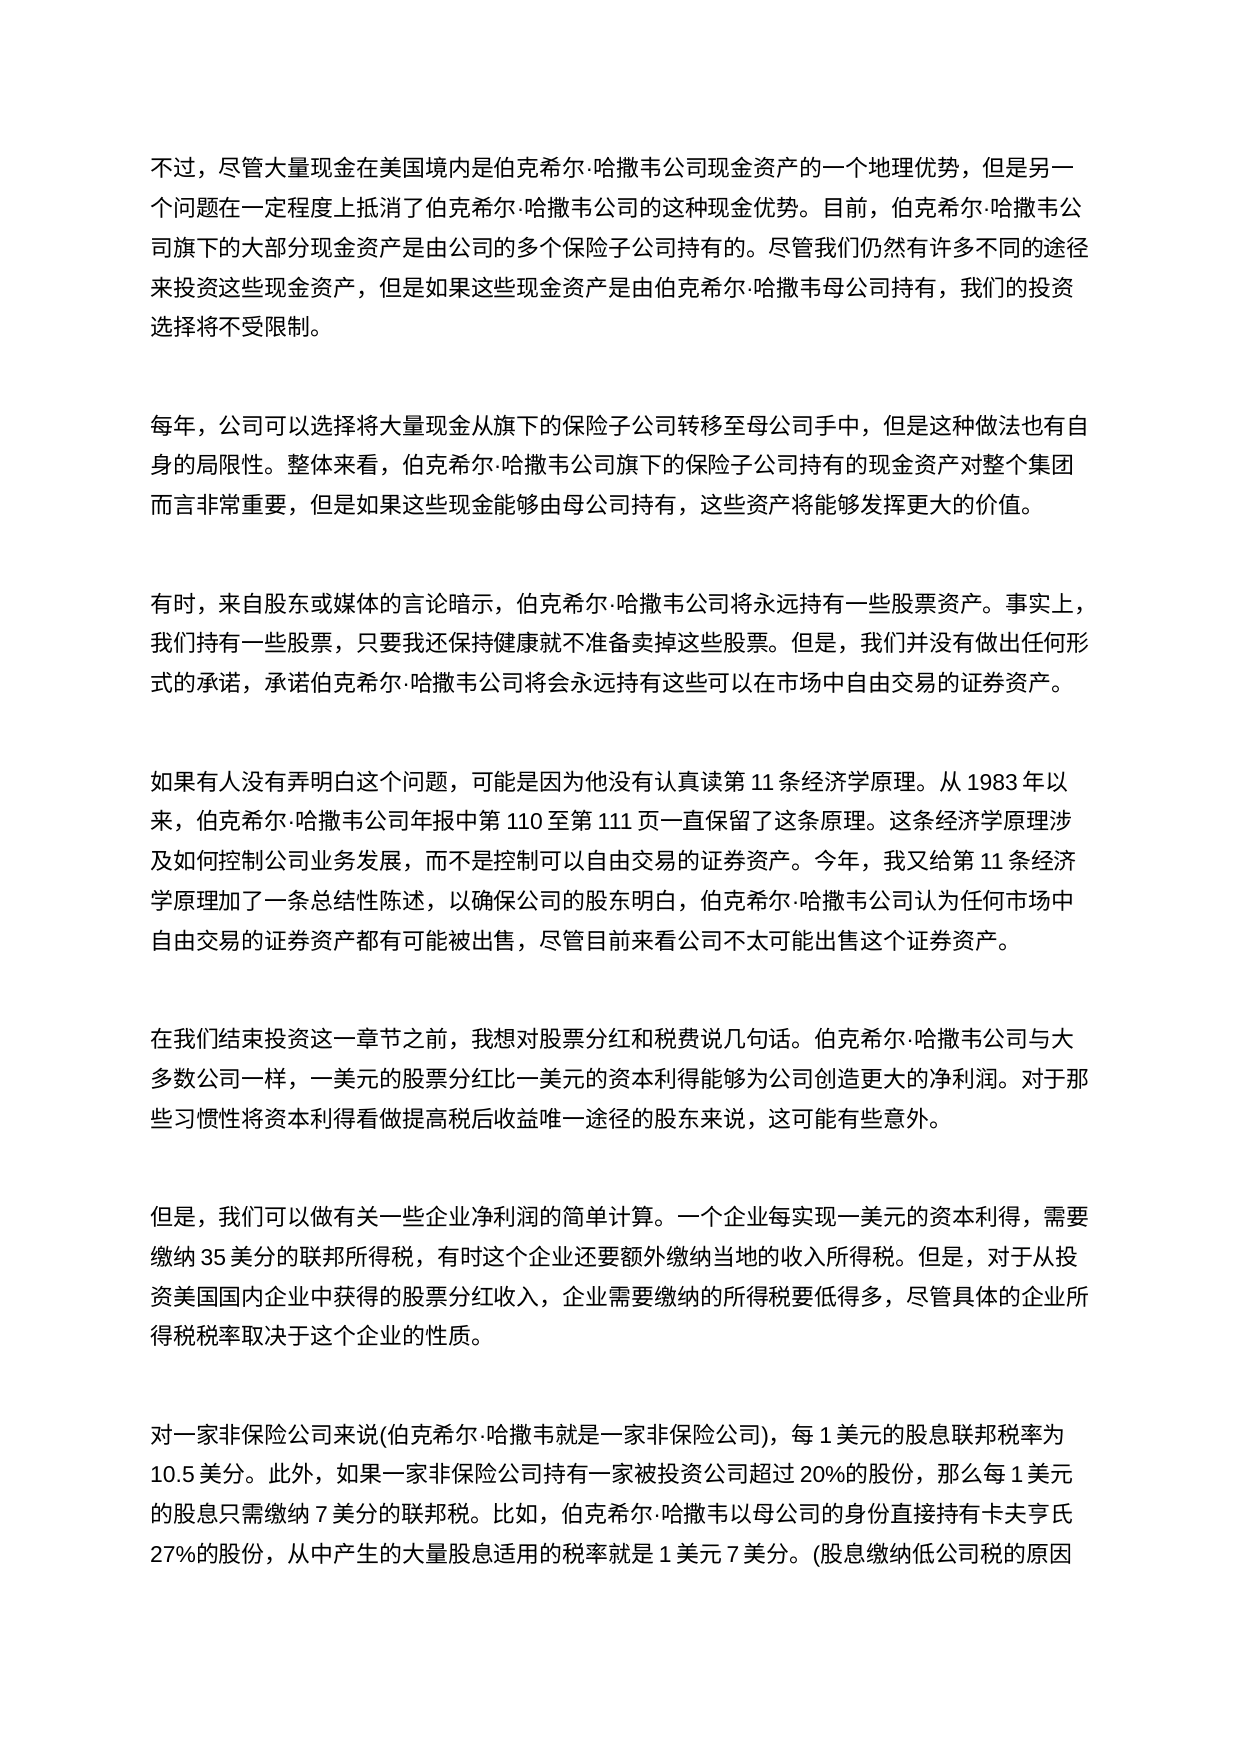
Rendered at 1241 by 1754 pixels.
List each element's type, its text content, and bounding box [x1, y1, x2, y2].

text 不过，尽管大量现金在美国境内是伯克希尔·哈撒韦公司现金资产的一个地理优势，但是另一个问题在一定程度上抵消了伯克希尔·哈撒韦公司的这种现金优势。目前，伯克希尔·哈撒韦公司旗下的大部分现金资产是由公司的多个保险子公司持有的。尽管我们仍然有许多不同的途径来投资这些现金资产，但是如果这些现金资产是由伯克希尔·哈撒韦母公司持有，我们的投资选择将不受限制。 [150, 150, 1090, 342]
text 每年，公司可以选择将大量现金从旗下的保险子公司转移至母公司手中，但是这种做法也有自身的局限性。整体来看，伯克希尔·哈撒韦公司旗下的保险子公司持有的现金资产对整个集团而言非常重要，但是如果这些现金能够由母公司持有，这些资产将能够发挥更大的价值。 [150, 407, 1090, 520]
text 如果有人没有弄明白这个问题，可能是因为他没有认真读第11条经济学原理。从1983年以来，伯克希尔·哈撒韦公司年报中第110至第111页一直保留了这条原理。这条经济学原理涉及如何控制公司业务发展，而不是控制可以自由交易的证券资产。今年，我又给第11条经济学原理加了一条总结性陈述，以确保公司的股东明白，伯克希尔·哈撒韦公司认为任何市场中自由交易的证券资产都有可能被出售，尽管目前来看公司不太可能出售这个证券资产。 [150, 763, 1090, 956]
text 有时，来自股东或媒体的言论暗示，伯克希尔·哈撒韦公司将永远持有一些股票资产。事实上，我们持有一些股票，只要我还保持健康就不准备卖掉这些股票。但是，我们并没有做出任何形式的承诺，承诺伯克希尔·哈撒韦公司将会永远持有这些可以在市场中自由交易的证券资产。 [150, 585, 1090, 698]
text 在我们结束投资这一章节之前，我想对股票分红和税费说几句话。伯克希尔·哈撒韦公司与大多数公司一样，一美元的股票分红比一美元的资本利得能够为公司创造更大的净利润。对于那些习惯性将资本利得看做提高税后收益唯一途径的股东来说，这可能有些意外。 [150, 1021, 1090, 1134]
text 但是，我们可以做有关一些企业净利润的简单计算。一个企业每实现一美元的资本利得，需要缴纳35美分的联邦所得税，有时这个企业还要额外缴纳当地的收入所得税。但是，对于从投资美国国内企业中获得的股票分红收入，企业需要缴纳的所得税要低得多，尽管具体的企业所得税税率取决于这个企业的性质。 [150, 1199, 1090, 1351]
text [150, 1416, 1090, 1569]
